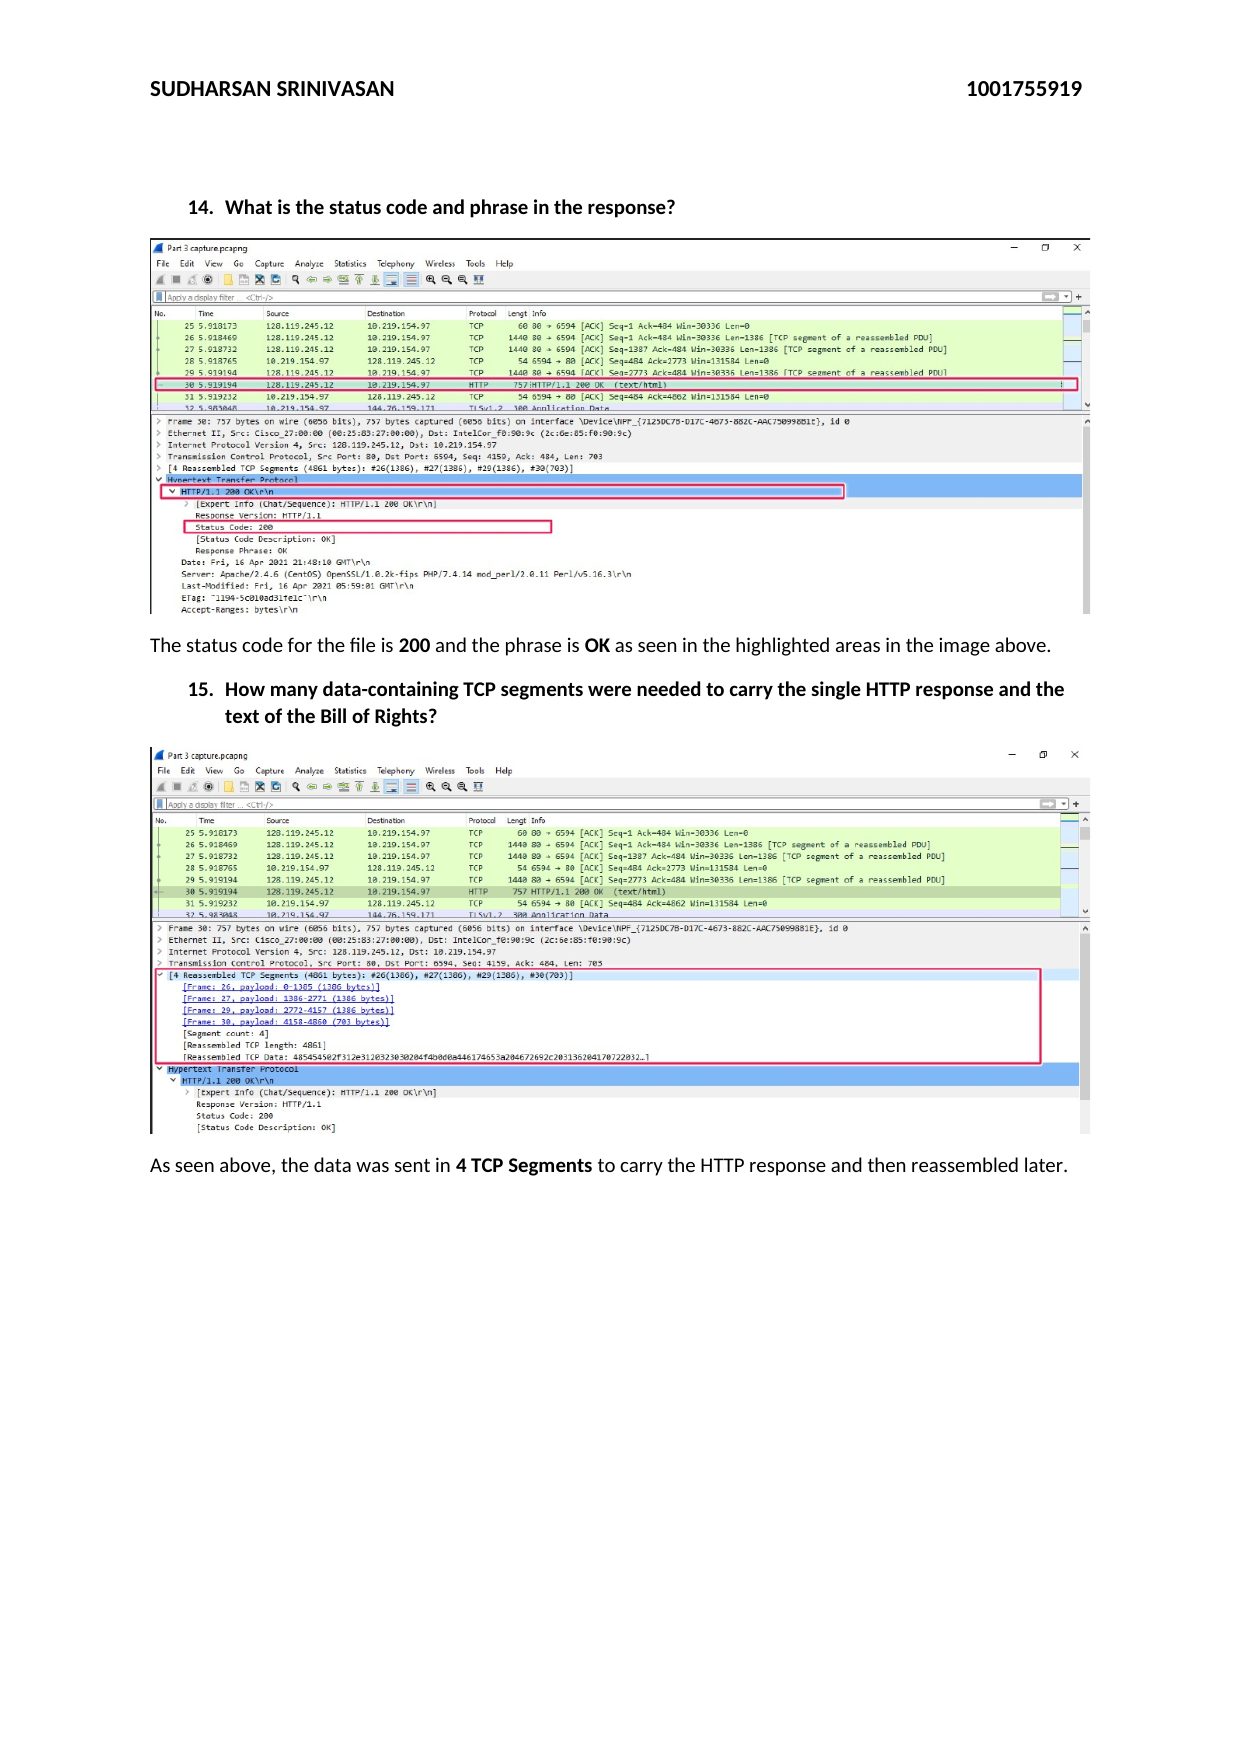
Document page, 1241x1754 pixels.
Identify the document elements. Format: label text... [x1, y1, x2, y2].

list What is the status code and phrase in the response? [187, 194, 1090, 219]
picture [150, 747, 1091, 1134]
list How many data-containing TCP segments were needed to carry the single HTTP response and the text of the Bill of Rights? [187, 676, 1090, 729]
text As seen above, the data was sent in 4 TCP Segments to carry the HTTP response and then reassembled later. [150, 1152, 1090, 1177]
text The status code for the file is 200 and the phrase is OK as seen in the highlighted areas in the image above. [150, 632, 1090, 657]
picture [150, 238, 1091, 614]
